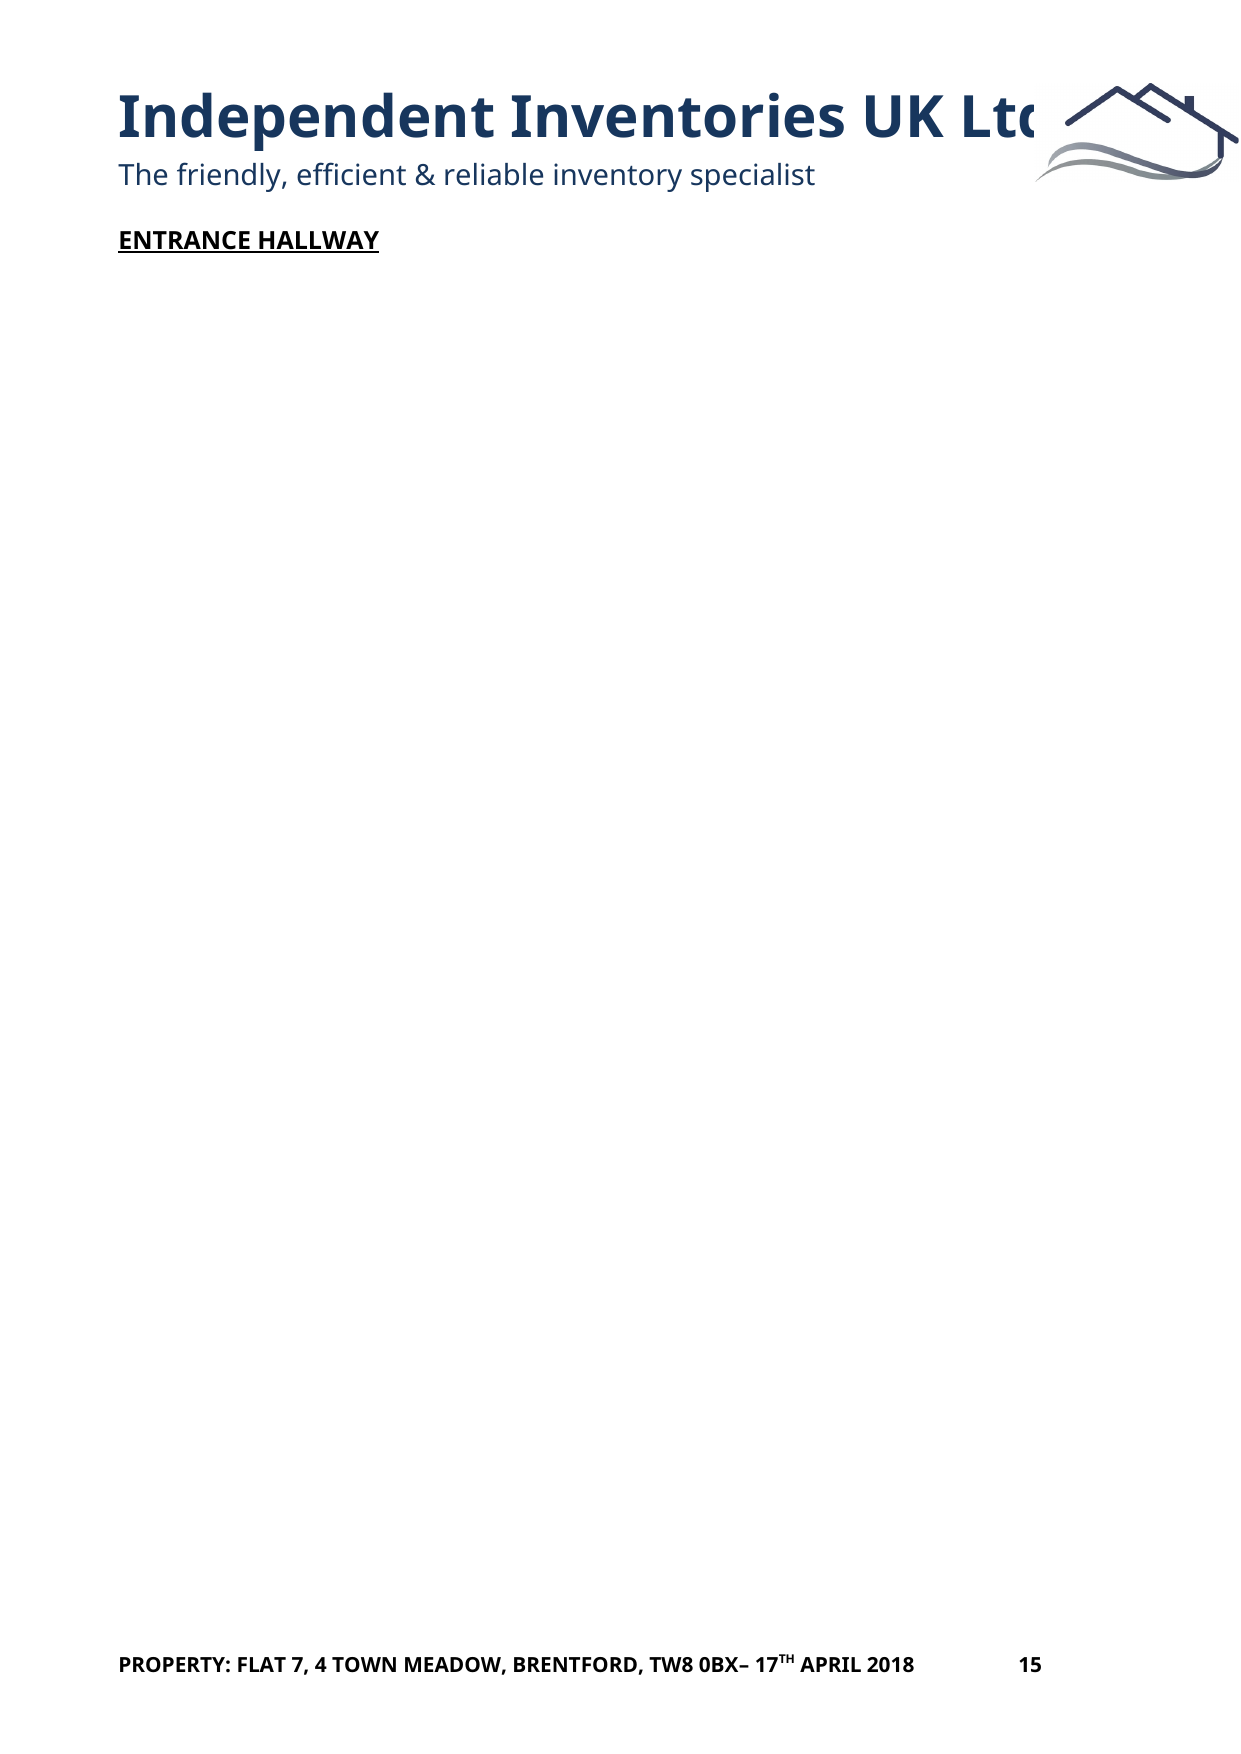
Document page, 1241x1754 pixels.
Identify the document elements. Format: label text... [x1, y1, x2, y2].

text ENTRANCE HALLWAY [118, 223, 1087, 257]
picture [1034, 83, 1239, 181]
